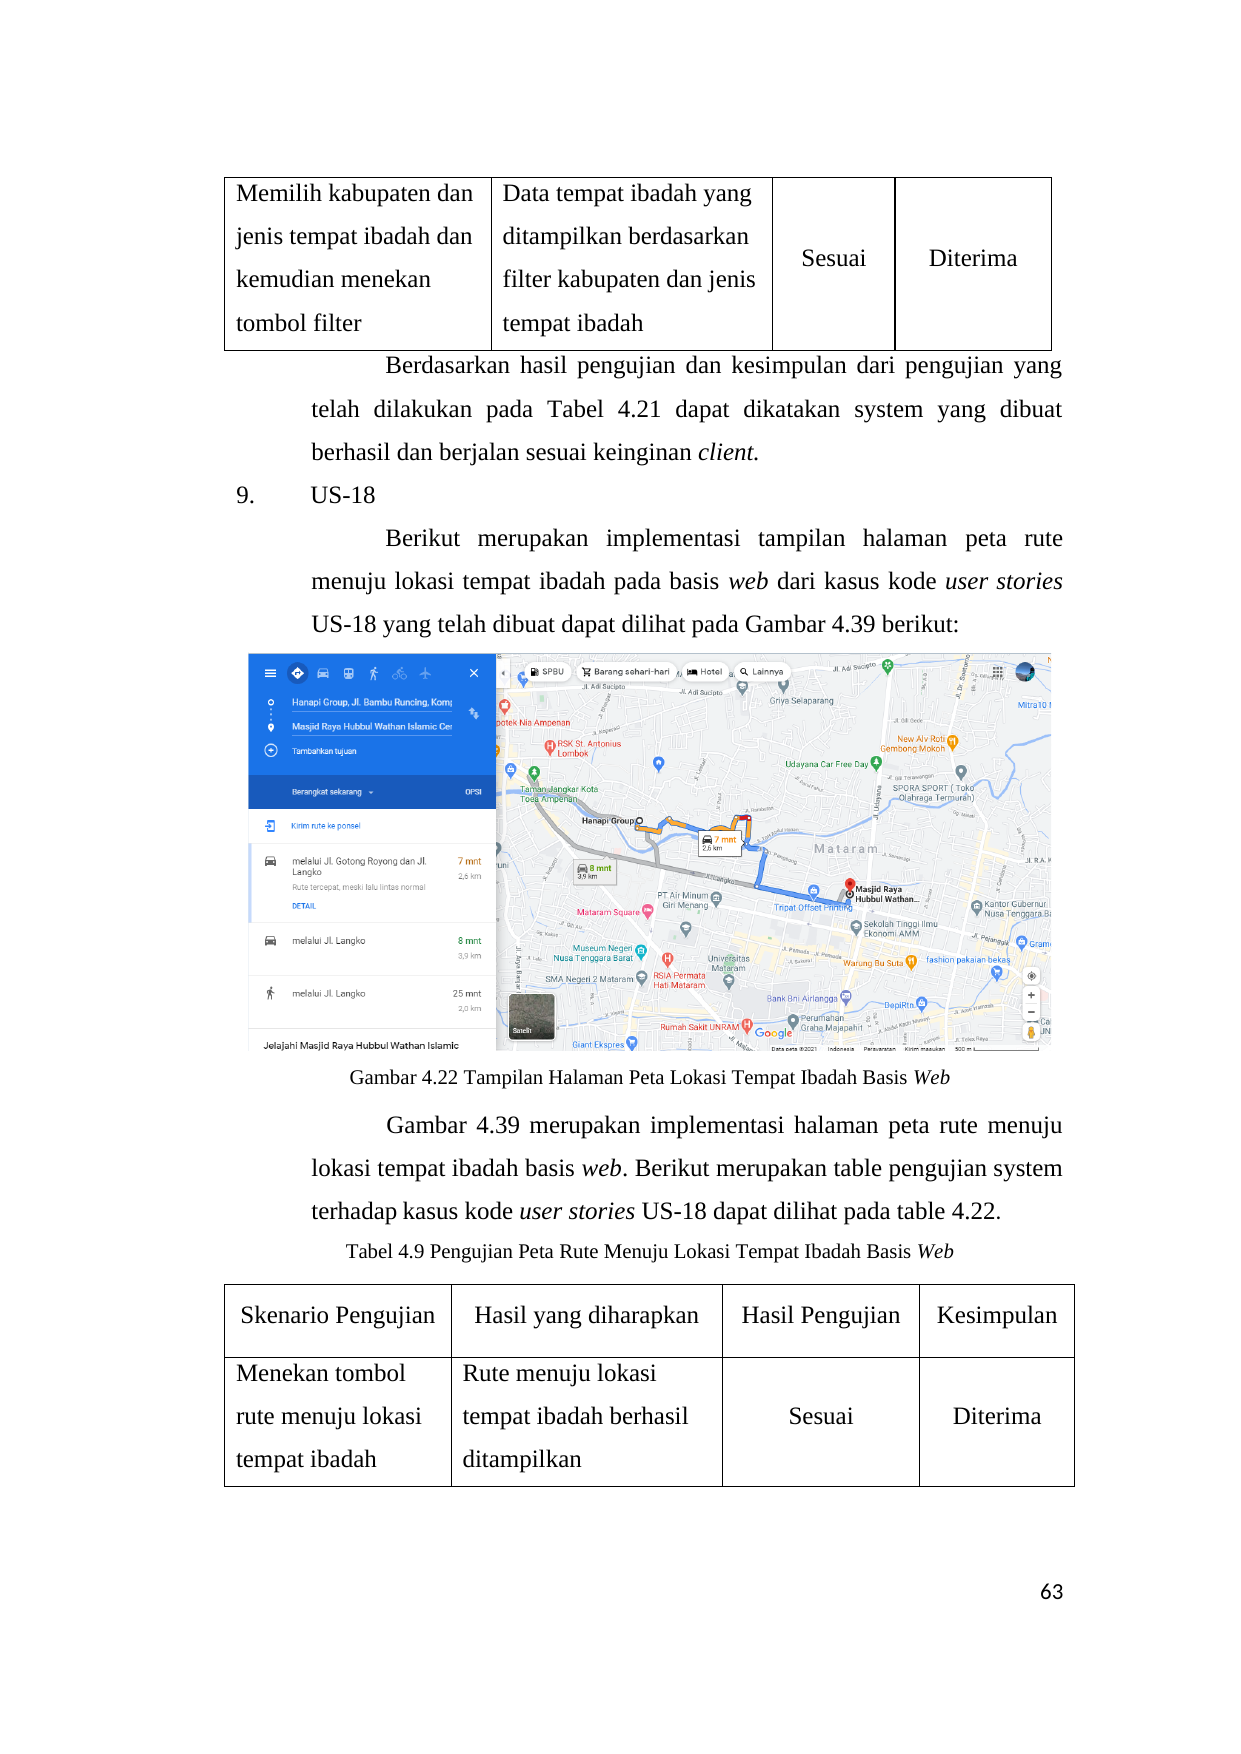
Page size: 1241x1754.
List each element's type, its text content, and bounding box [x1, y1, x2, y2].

table_cell Rute menuju lokasi tempat ibadah berhasil ditampilkan [452, 1358, 722, 1486]
table_header Skenario Pengujian [225, 1285, 451, 1357]
text Gambar 4.39 merupakan implementasi halaman peta rute menuju lokasi tempat ibadah basis web. Berikut merupakan table pengujian system terhadap kasus kode user stories US-18 dapat dilihat pada table 4.22. [311, 1110, 1063, 1225]
table_cell Memilih kabupaten dan jenis tempat ibadah dan kemudian menekan tombol filter [225, 178, 491, 349]
table_header Kesimpulan [920, 1285, 1074, 1357]
table_cell Data tempat ibadah yang ditampilkan berdasarkan filter kabupaten dan jenis tempat ibadah [492, 178, 772, 349]
table_cell Diterima [896, 178, 1051, 349]
table_cell Diterima [920, 1358, 1074, 1486]
text Berdasarkan hasil pengujian dan kesimpulan dari pengujian yang telah dilakukan pada Tabel 4.21 dapat dikatakan system yang dibuat berhasil dan berjalan sesuai keinginan client. [311, 351, 1063, 466]
table_cell Sesuai [773, 178, 894, 349]
text Berikut merupakan implementasi tampilan halaman peta rute menuju lokasi tempat ibadah pada basis web dari kasus kode user stories US-18 yang telah dibuat dapat dilihat pada Gambar 4.39 berikut: [311, 523, 1063, 638]
table_header Hasil yang diharapkan [452, 1285, 722, 1357]
table_cell Menekan tombol rute menuju lokasi tempat ibadah [225, 1358, 451, 1486]
list US-18 [236, 480, 1063, 509]
table_cell Sesuai [723, 1358, 919, 1486]
picture [248, 652, 1052, 1051]
table_header Hasil Pengujian [723, 1285, 919, 1357]
